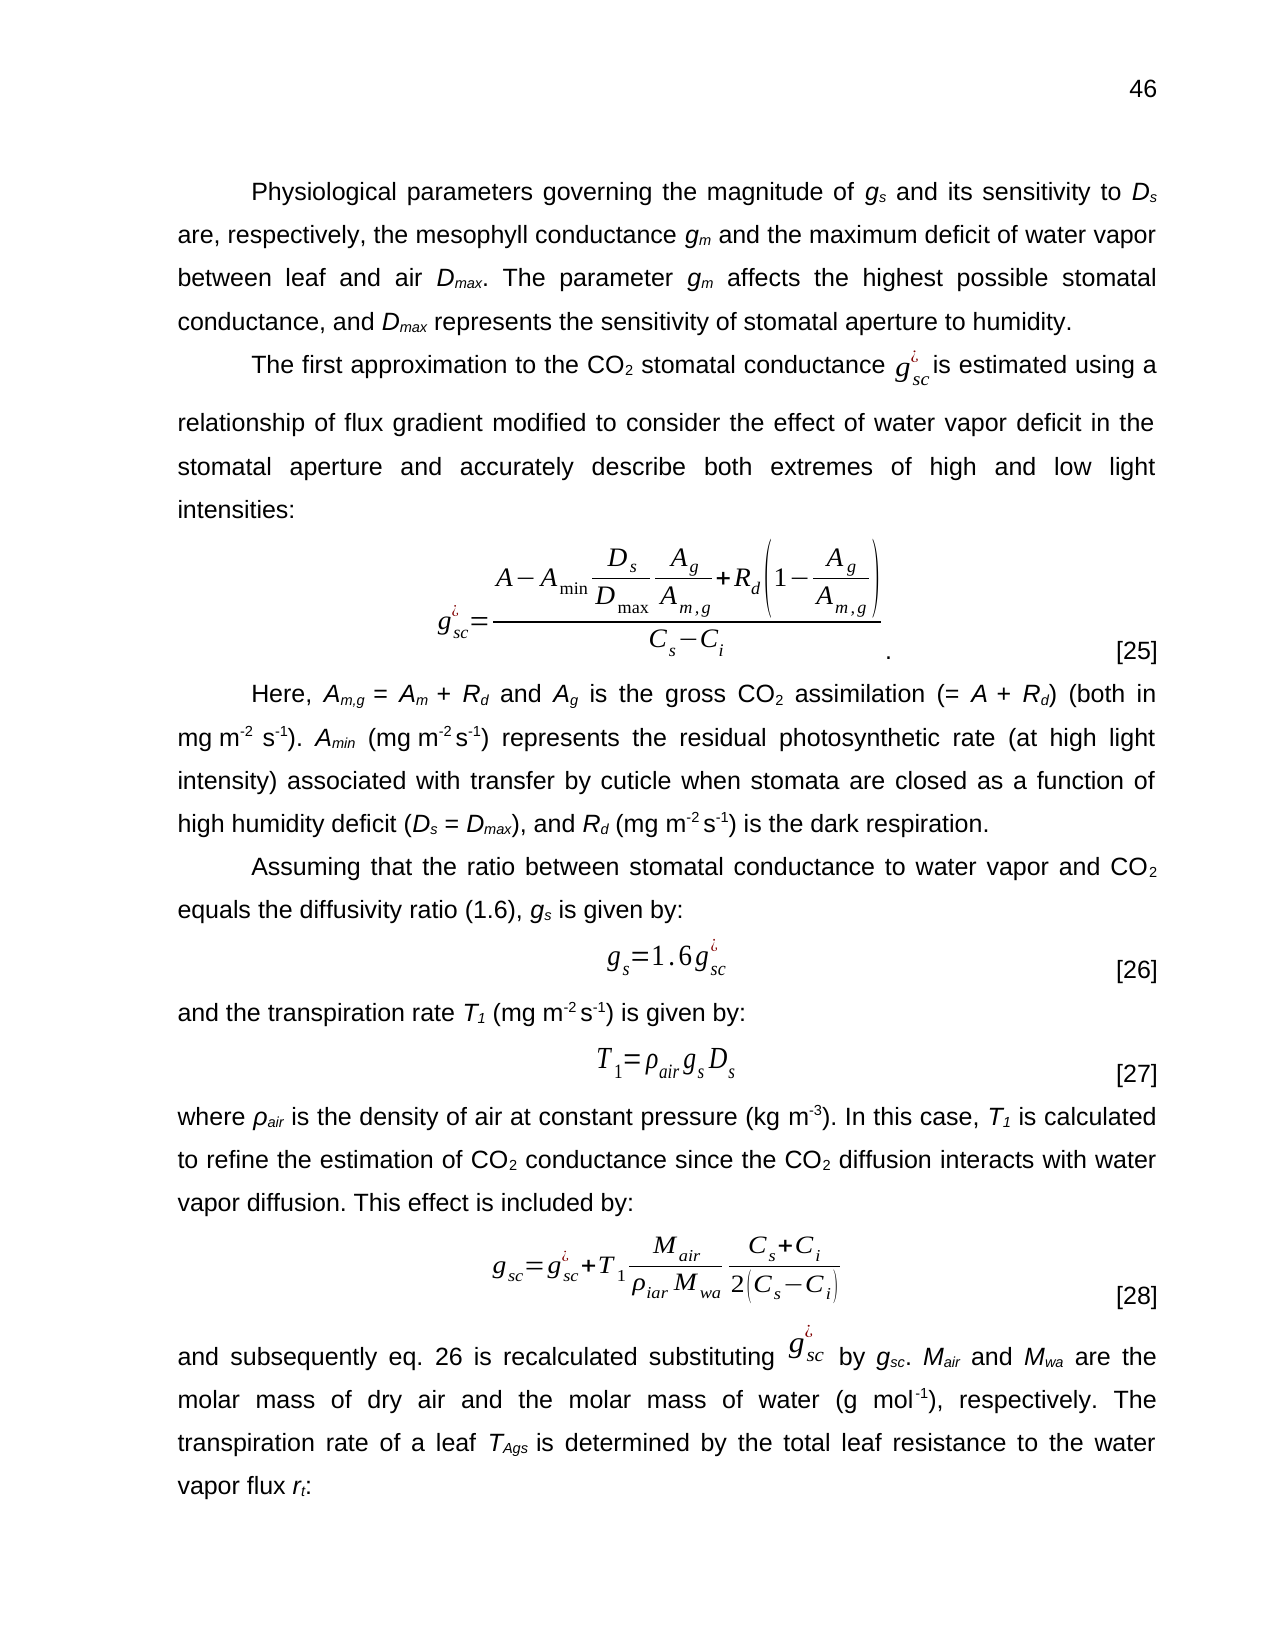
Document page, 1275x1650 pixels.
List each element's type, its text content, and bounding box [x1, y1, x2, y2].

text Assuming that the ratio between stomatal conductance to water vapor and CO2 equals the diffusivity ratio (1.6), gs is given by: [177, 852, 1157, 924]
text Here, Am,g = Am + Rd and Ag is the gross CO2 assimilation (= A + Rd) (both in mg m-2 s-1). Amin (mg m-2 s-1) represents the residual photosynthetic rate (at high light intensity) associated with transfer by cuticle when stomata are closed as a function of high humidity deficit (Ds = Dmax), and Rd (mg m-2 s-1) is the dark respiration. [177, 679, 1157, 837]
text The first approximation to the CO2 stomatal conductance is estimated using a relationship of flux gradient modified to consider the effect of water vapor deficit in the stomatal aperture and accurately describe both extremes of high and low light intensities: [177, 350, 1157, 523]
text and the transpiration rate T1 (mg m-2 s-1) is given by: [177, 998, 1157, 1027]
text where ρair is the density of air at constant pressure (kg m-3). In this case, T1 is calculated to refine the estimation of CO2 conductance since the CO2 diffusion interacts with water vapor diffusion. This effect is included by: [177, 1102, 1157, 1217]
text Physiological parameters governing the magnitude of gs and its sensitivity to Ds are, respectively, the mesophyll conductance gm and the maximum deficit of water vapor between leaf and air Dmax. The parameter gm affects the highest possible stomatal conductance, and Dmax represents the sensitivity of stomatal aperture to humidity. [177, 177, 1157, 335]
